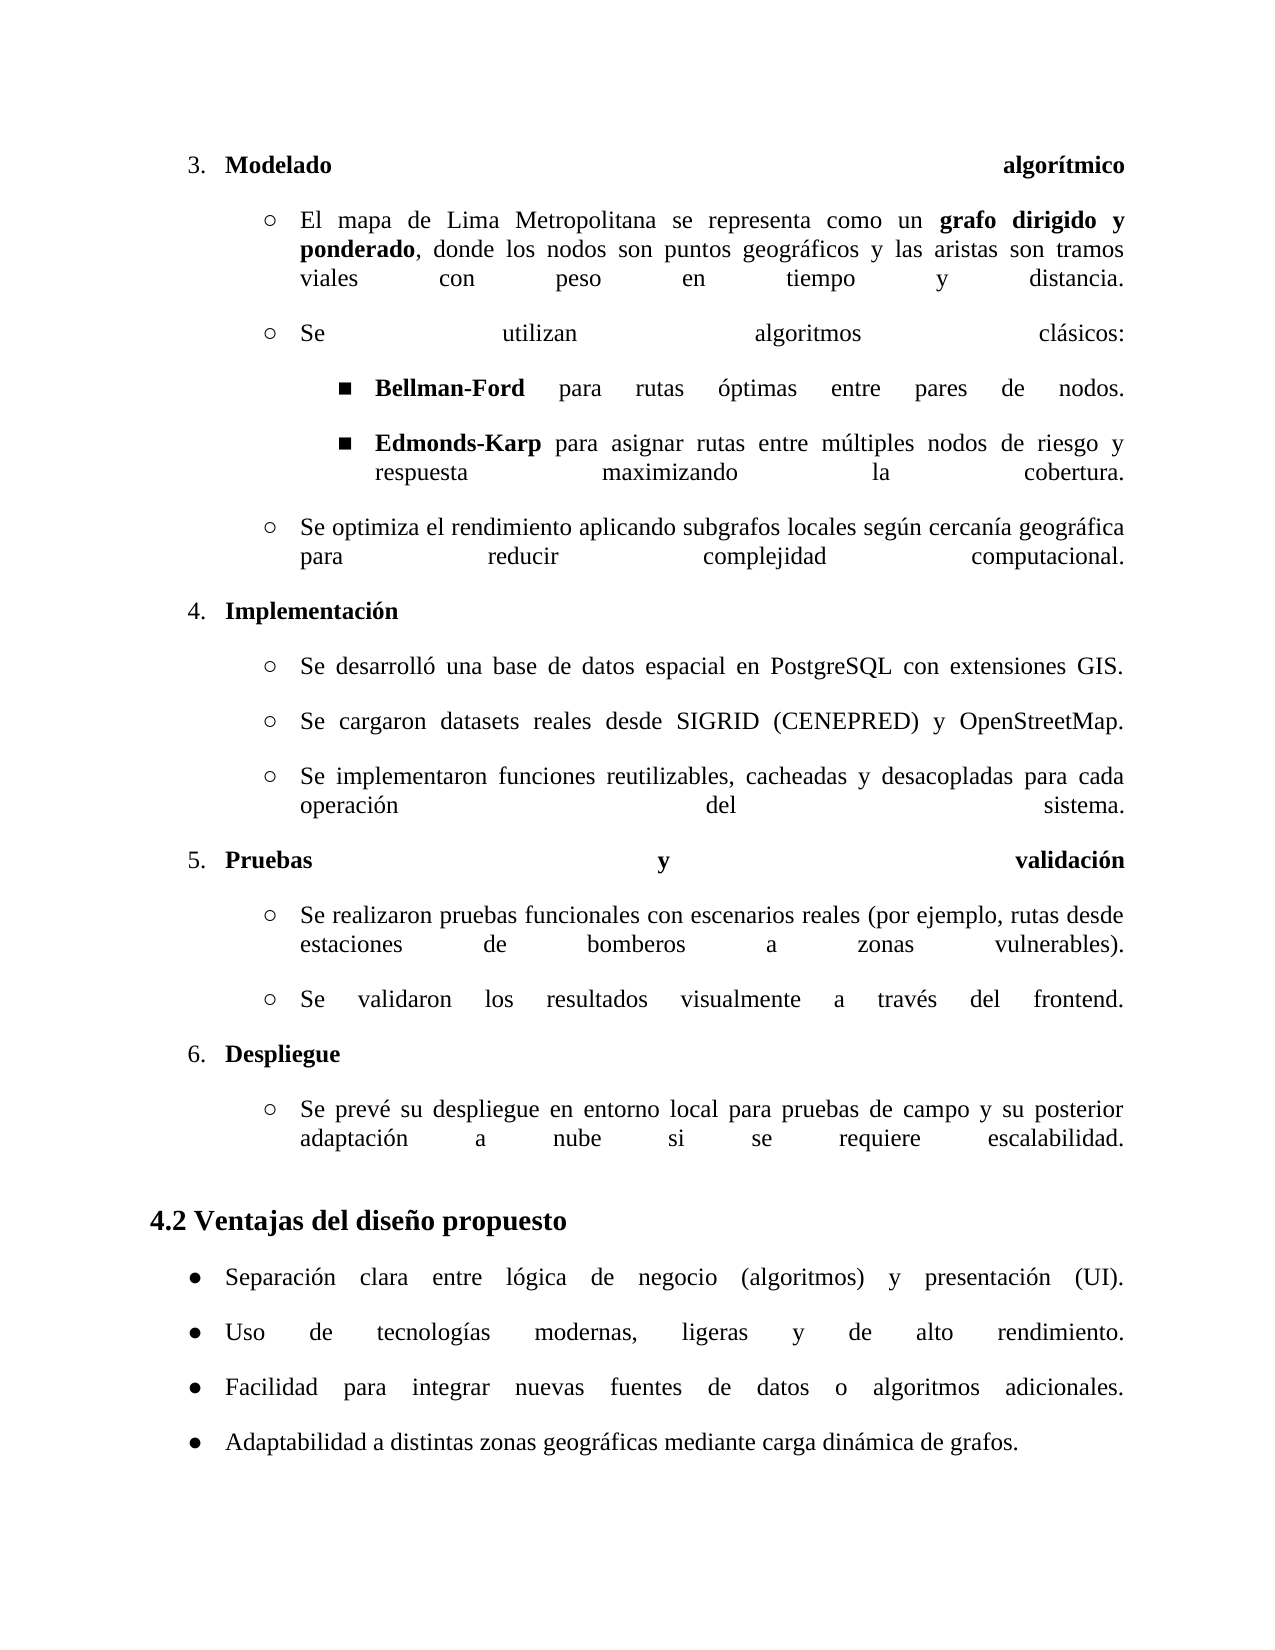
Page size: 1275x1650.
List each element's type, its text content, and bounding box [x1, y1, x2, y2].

list Implementación [187, 596, 1125, 651]
list Uso de tecnologías modernas, ligeras y de alto rendimiento. [187, 1317, 1125, 1372]
list Se cargaron datasets reales desde SIGRID (CENEPRED) y OpenStreetMap. [262, 706, 1125, 761]
list Se realizaron pruebas funcionales con escenarios reales (por ejemplo, rutas desde estaciones de bomberos a zonas vulnerables). [262, 900, 1125, 984]
list Separación clara entre lógica de negocio (algoritmos) y presentación (UI). [187, 1262, 1125, 1317]
list Se optimiza el rendimiento aplicando subgrafos locales según cercanía geográfica para reducir complejidad computacional. [262, 512, 1125, 596]
list Se desarrolló una base de datos espacial en PostgreSQL con extensiones GIS. [262, 651, 1125, 706]
subtitle 4.2 Ventajas del diseño propuesto [150, 1203, 1125, 1237]
list Se prevé su despliegue en entorno local para pruebas de campo y su posterior adaptación a nube si se requiere escalabilidad. [262, 1094, 1125, 1178]
list Edmonds-Karp para asignar rutas entre múltiples nodos de riesgo y respuesta maximizando la cobertura. [337, 428, 1125, 512]
list Se implementaron funciones reutilizables, cacheadas y desacopladas para cada operación del sistema. [262, 761, 1125, 845]
list El mapa de Lima Metropolitana se representa como un grafo dirigido y ponderado, donde los nodos son puntos geográficos y las aristas son tramos viales con peso en tiempo y distancia. [262, 205, 1125, 318]
list Pruebas y validación [187, 845, 1125, 900]
list Facilidad para integrar nuevas fuentes de datos o algoritmos adicionales. [187, 1372, 1125, 1427]
list Se utilizan algoritmos clásicos: [262, 318, 1125, 373]
list Bellman-Ford para rutas óptimas entre pares de nodos. [337, 373, 1125, 428]
list Adaptabilidad a distintas zonas geográficas mediante carga dinámica de grafos. [187, 1427, 1125, 1456]
list Despliegue [187, 1039, 1125, 1094]
list Se validaron los resultados visualmente a través del frontend. [262, 984, 1125, 1039]
list Modelado algorítmico [187, 150, 1125, 205]
